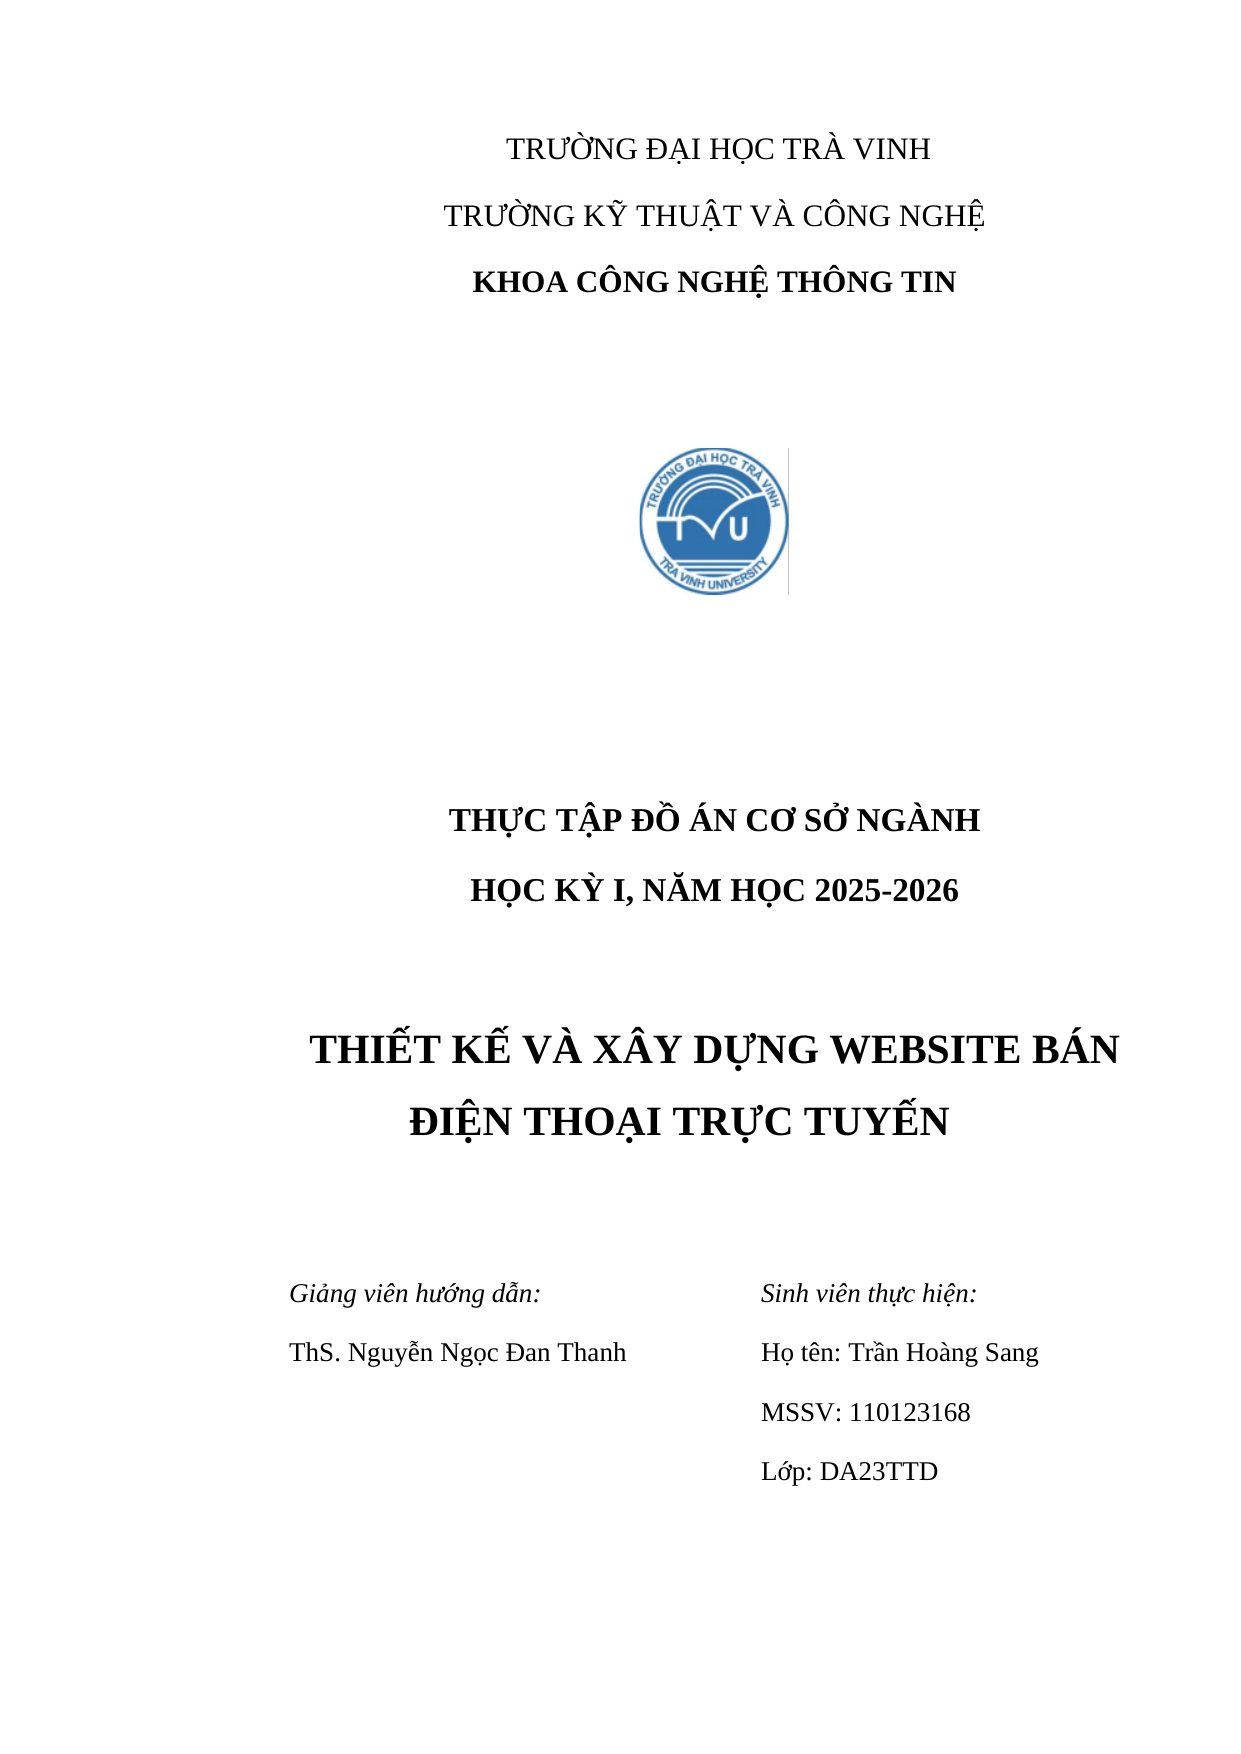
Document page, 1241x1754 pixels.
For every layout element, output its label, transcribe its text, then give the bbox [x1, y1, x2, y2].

picture [639, 448, 790, 595]
text TRƯỜNG KỸ THUẬT VÀ CÔNG NGHỆ [207, 197, 1152, 233]
text HỌC KỲ I, NĂM HỌC 2025-2026 [207, 870, 1152, 908]
text THIẾT KẾ VÀ XÂY DỰNG WEBSITE BÁN ĐIỆN THOẠI TRỰC TUYẾN [207, 1024, 1152, 1144]
text TRƯỜNG ĐẠI HỌC TRÀ VINH [207, 131, 1152, 167]
table_header Giảng viên hướng dẫn: ThS. Nguyễn Ngọc Đan Thanh [207, 1265, 679, 1514]
table_header Sinh viên thực hiện: Họ tên: Trần Hoàng Sang MSSV: 110123168 Lớp: DA23TTD [679, 1265, 1151, 1514]
text KHOA CÔNG NGHỆ THÔNG TIN [207, 263, 1152, 299]
text THỰC TẬP ĐỒ ÁN CƠ SỞ NGÀNH [207, 800, 1152, 838]
